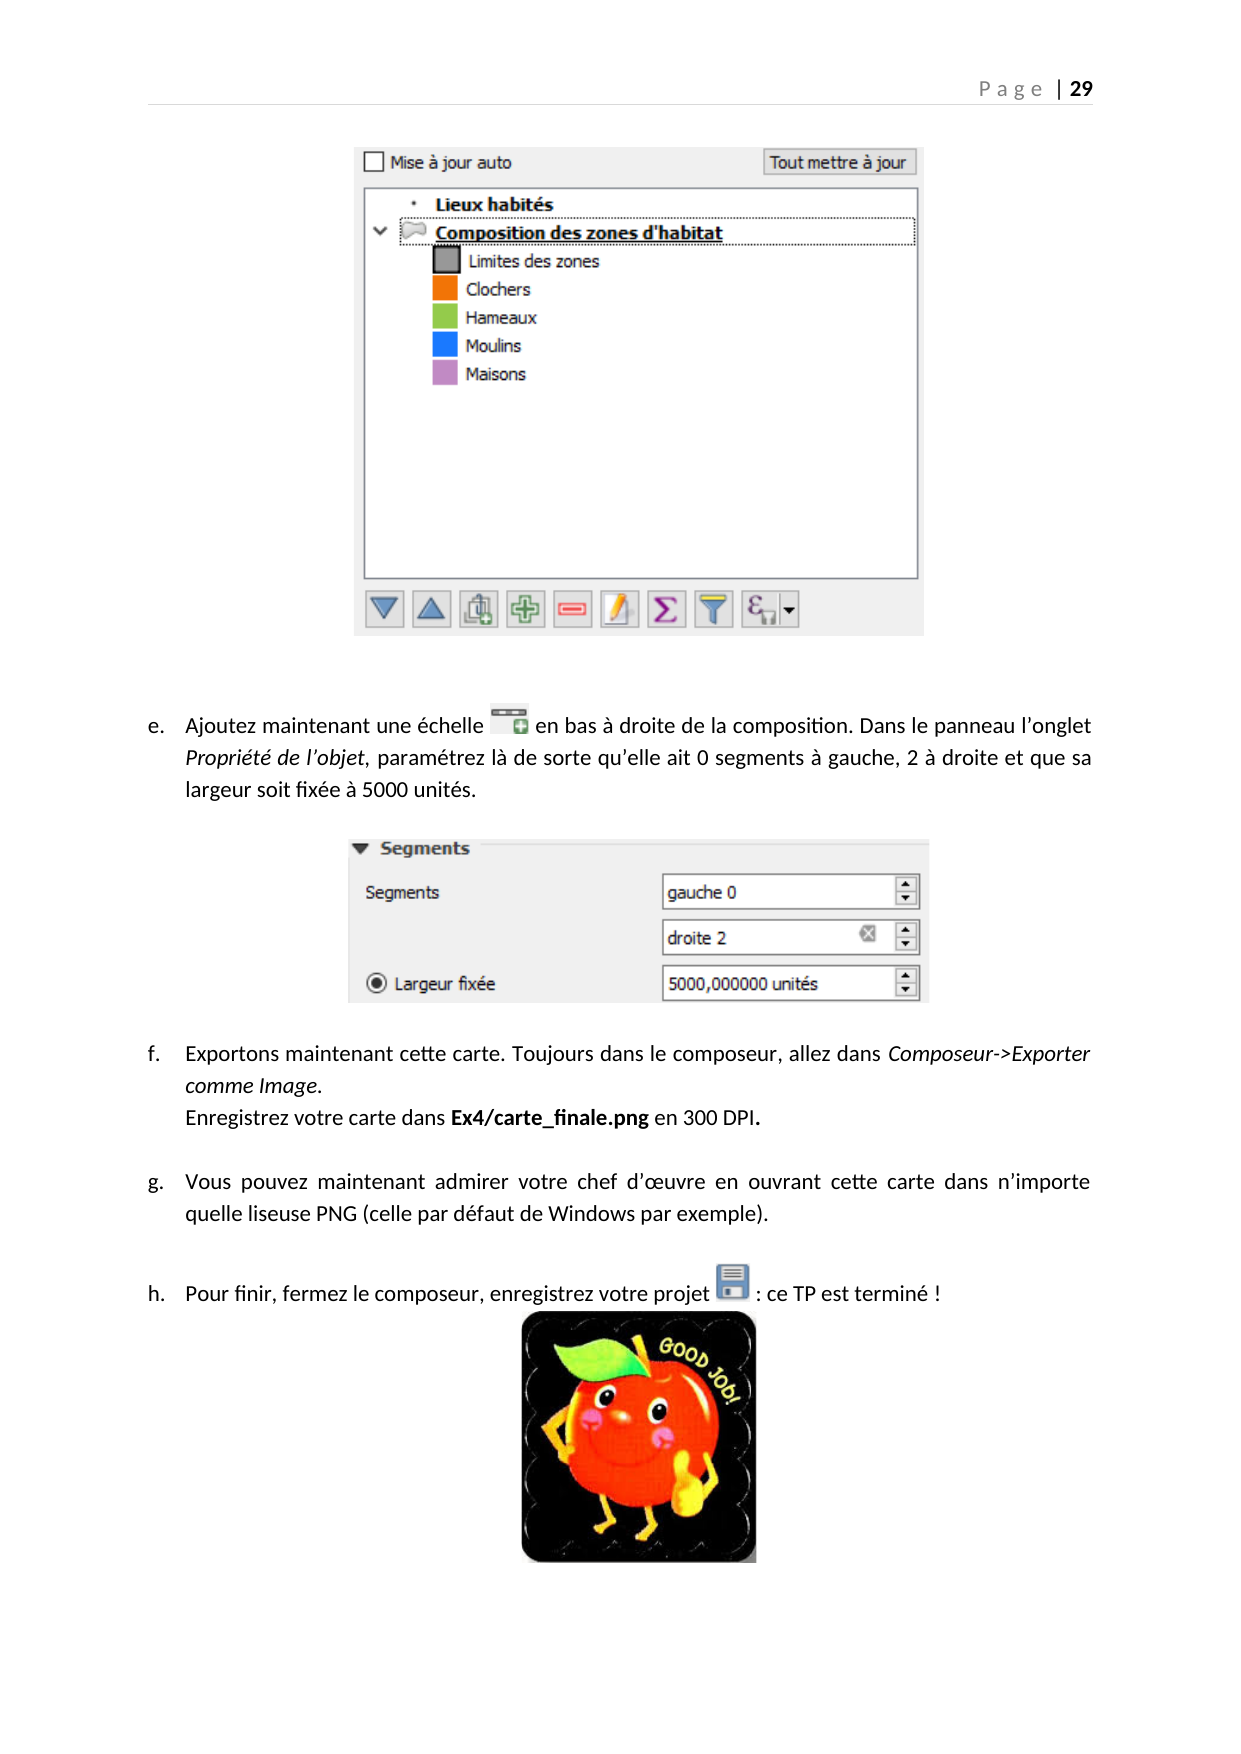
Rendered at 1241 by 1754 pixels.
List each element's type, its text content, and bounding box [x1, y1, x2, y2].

picture [521, 1311, 757, 1563]
picture [490, 703, 530, 734]
picture [715, 1263, 751, 1302]
picture [353, 147, 924, 636]
list Pour finir, fermez le composeur, enregistrez votre projet : ce TP est terminé ! [148, 1264, 1093, 1307]
picture [348, 839, 930, 1003]
list Vous pouvez maintenant admirer votre chef d’œuvre en ouvrant cette carte dans n’importe quelle liseuse PNG (celle par défaut de Windows par exemple). [148, 1167, 1093, 1228]
list Ajoutez maintenant une échelle en bas à droite de la composition. Dans le panneau l’onglet Propriété de l’objet, paramétrez là de sorte qu’elle ait 0 segments à gauche, 2 à droite et que sa largeur soit fixée à 5000 unités. [148, 704, 1093, 803]
list Enregistrez votre carte dans Ex4/carte_finale.png en 300 DPI. [185, 1103, 1093, 1131]
list Exportons maintenant cette carte. Toujours dans le composeur, allez dans Composeur->Exporter comme Image. [148, 1039, 1093, 1099]
